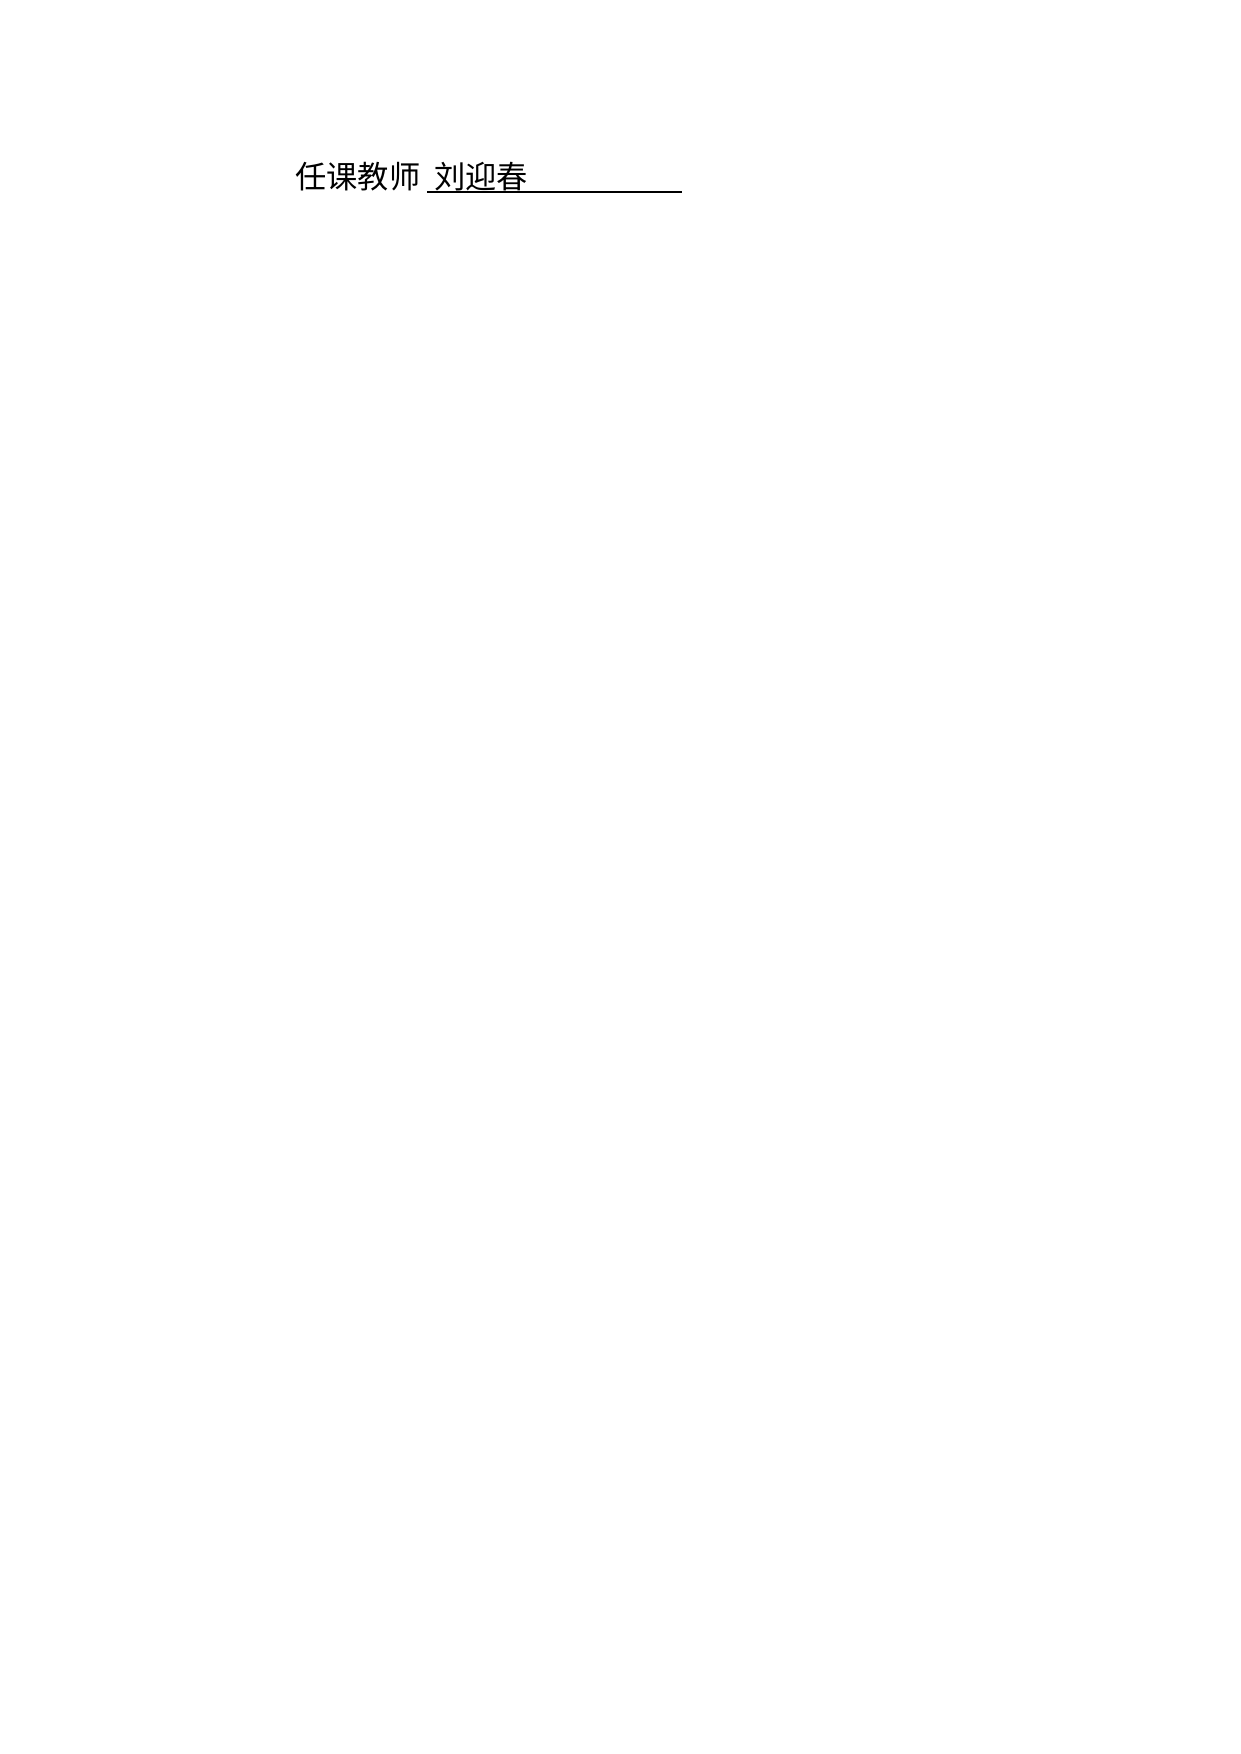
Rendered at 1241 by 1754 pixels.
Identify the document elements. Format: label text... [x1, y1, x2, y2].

text 任课教师 刘迎春 [148, 142, 1093, 207]
